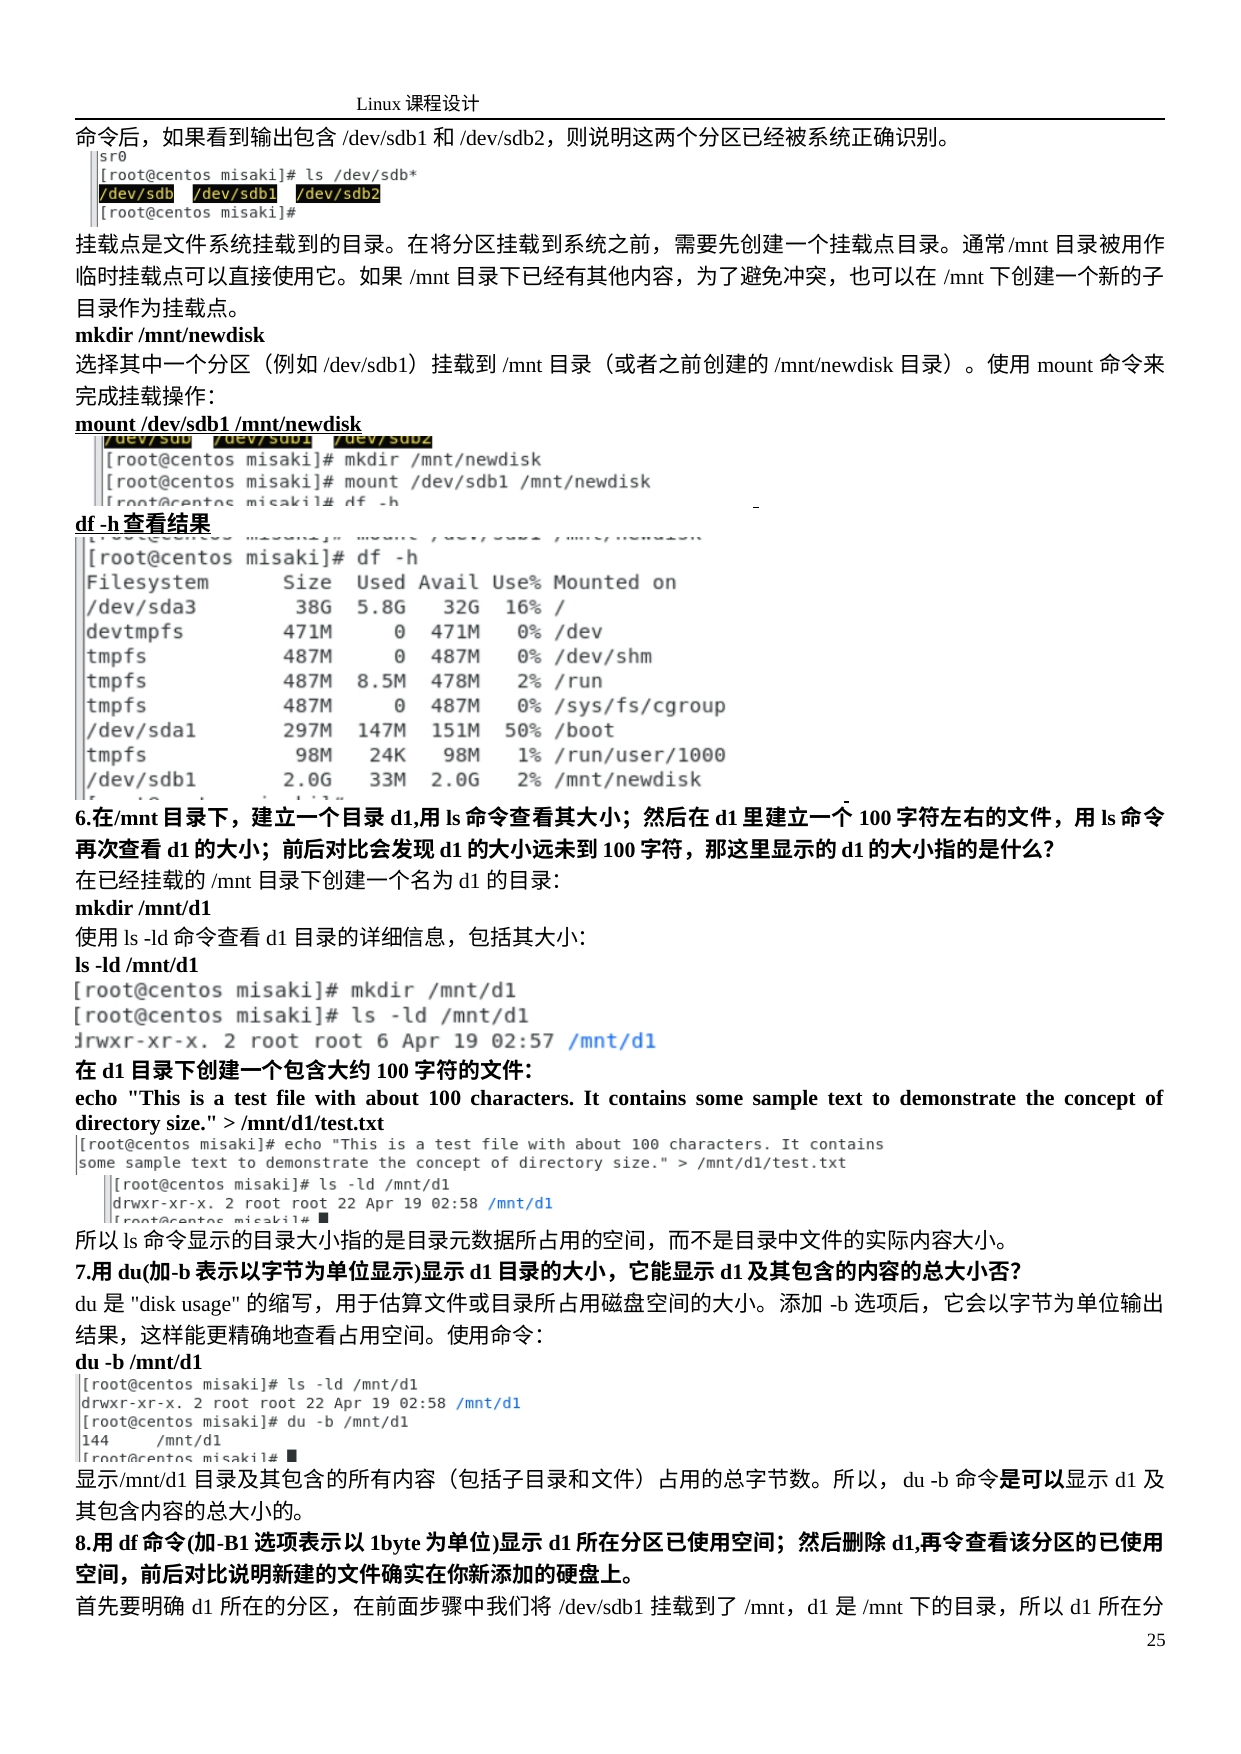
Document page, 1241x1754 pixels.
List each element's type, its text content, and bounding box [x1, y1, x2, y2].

text 显示/mnt/d1 目录及其包含的所有内容（包括子目录和文件）占用的总字节数。所以，du -b 命令是可以显示 d1 及其包含内容的总大小的。 [75, 1462, 1165, 1525]
text mount /dev/sdb1 /mnt/newdisk [75, 411, 1165, 436]
text 8.用df命令(加-B1选项表示以1byte为单位)显示d1所在分区已使用空间；然后删除d1,再令查看该分区的已使用空间，前后对比说明新建的文件确实在你新添加的硬盘上。 [75, 1525, 1165, 1589]
text echo "This is a test file with about 100 characters. It contains some sample text to demonstrate the concept of directory size." > /mnt/d1/test.txt [75, 1085, 1165, 1135]
picture [75, 1135, 897, 1223]
text du -b /mnt/d1 [75, 1349, 1165, 1374]
text 6.在/mnt目录下，建立一个目录d1,用ls命令查看其大小；然后在d1里建立一个100字符左右的文件，用ls命令再次查看d1的大小；前后对比会发现d1的大小远未到100字符，那这里显示的d1的大小指的是什么？ [75, 800, 1165, 863]
text 所以ls 命令显示的目录大小指的是目录元数据所占用的空间，而不是目录中文件的实际内容大小。 [75, 1223, 1165, 1254]
text 挂载点是文件系统挂载到的目录。在将分区挂载到系统之前，需要先创建一个挂载点目录。通常/mnt 目录被用作临时挂载点可以直接使用它。如果 /mnt 目录下已经有其他内容，为了避免冲突，也可以在 /mnt 下创建一个新的子目录作为挂载点。 [75, 227, 1165, 322]
text 在已经挂载的 /mnt 目录下创建一个名为 d1 的目录： [75, 863, 1165, 895]
text 选择其中一个分区（例如 /dev/sdb1）挂载到 /mnt 目录（或者之前创建的 /mnt/newdisk 目录）。使用 mount 命令来完成挂载操作： [75, 347, 1165, 411]
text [75, 1589, 1165, 1620]
text 在 d1 目录下创建一个包含大约 100 字符的文件： [75, 1053, 1165, 1085]
text mkdir /mnt/newdisk [75, 322, 1165, 347]
text df -h查看结果 [75, 506, 1165, 537]
picture [75, 436, 754, 506]
text ls -ld /mnt/d1 [75, 952, 1165, 977]
picture [75, 151, 571, 228]
text du 是 "disk usage" 的缩写，用于估算文件或目录所占用磁盘空间的大小。添加 -b 选项后，它会以字节为单位输出结果，这样能更精确地查看占用空间。使用命令： [75, 1286, 1165, 1349]
picture [75, 537, 844, 800]
picture [75, 977, 747, 1053]
picture [75, 1374, 648, 1462]
text 使用 ls -ld 命令查看 d1 目录的详细信息，包括其大小： [75, 920, 1165, 952]
text 7.用du(加-b表示以字节为单位显示)显示d1目录的大小，它能显示d1及其包含的内容的总大小否？ [75, 1254, 1165, 1286]
text mkdir /mnt/d1 [75, 895, 1165, 920]
text 命令后，如果看到输出包含 /dev/sdb1 和 /dev/sdb2，则说明这两个分区已经被系统正确识别。 [75, 120, 1165, 151]
